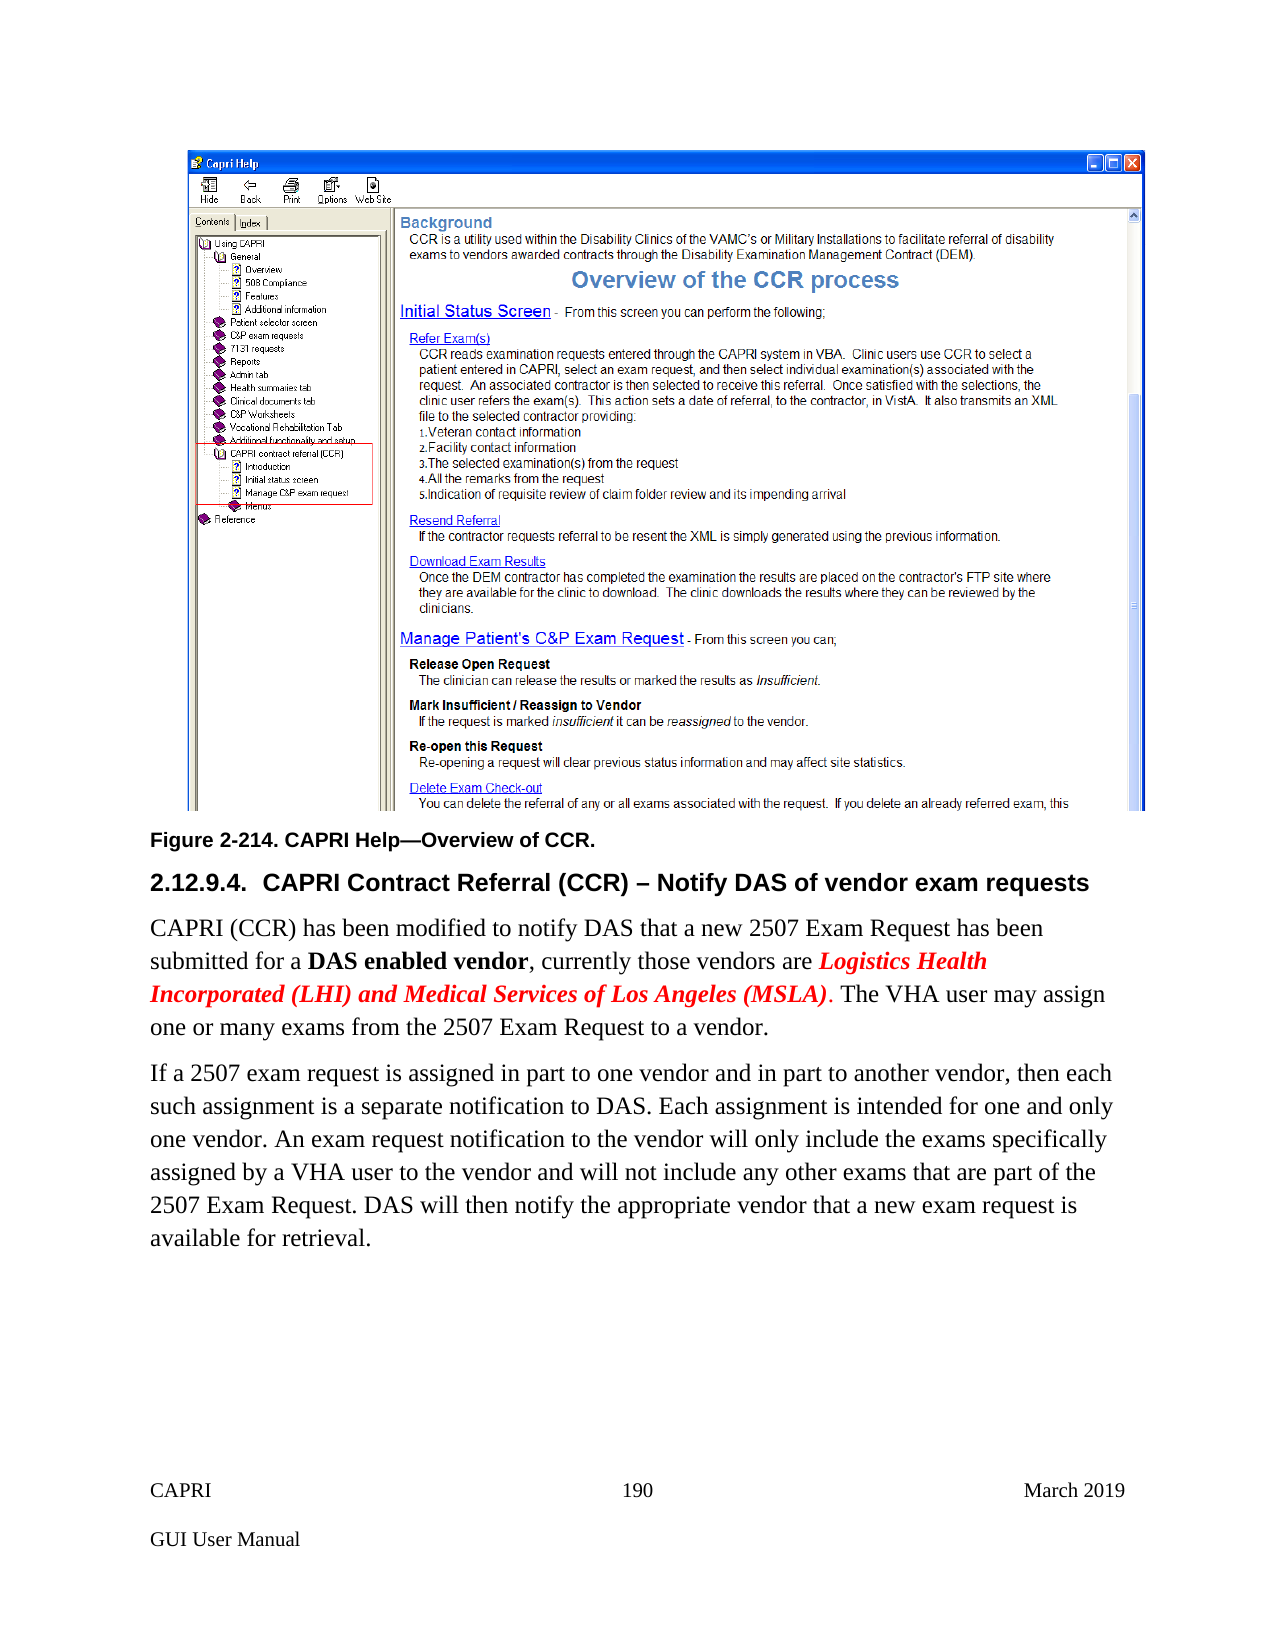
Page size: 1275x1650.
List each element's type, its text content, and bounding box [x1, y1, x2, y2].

text CAPRI (CCR) has been modified to notify DAS that a new 2507 Exam Request has been submitted for a DAS enabled vendor, currently those vendors are Logistics Health Incorporated (LHI) and Medical Services of Los Angeles (MSLA). The VHA user may assign one or many exams from the 2507 Exam Request to a vendor. [150, 913, 1125, 1041]
subtitle CAPRI Contract Referral (CCR) – Notify DAS of vendor exam requests [150, 868, 1125, 896]
text Figure 2-200. CAPRI Help—Overview of CCR. [150, 828, 1125, 852]
text If a 2507 exam request is assigned in part to one vendor and in part to another vendor, then each such assignment is a separate notification to DAS. Each assignment is intended for one and only one vendor. An exam request notification to the vendor will only include the exams specifically assigned by a VHA user to the vendor and will not include any other exams that are part of the 2507 Exam Request. DAS will then notify the appropriate vendor that a new exam request is available for retrieval. [150, 1058, 1125, 1252]
picture [187, 150, 1146, 811]
